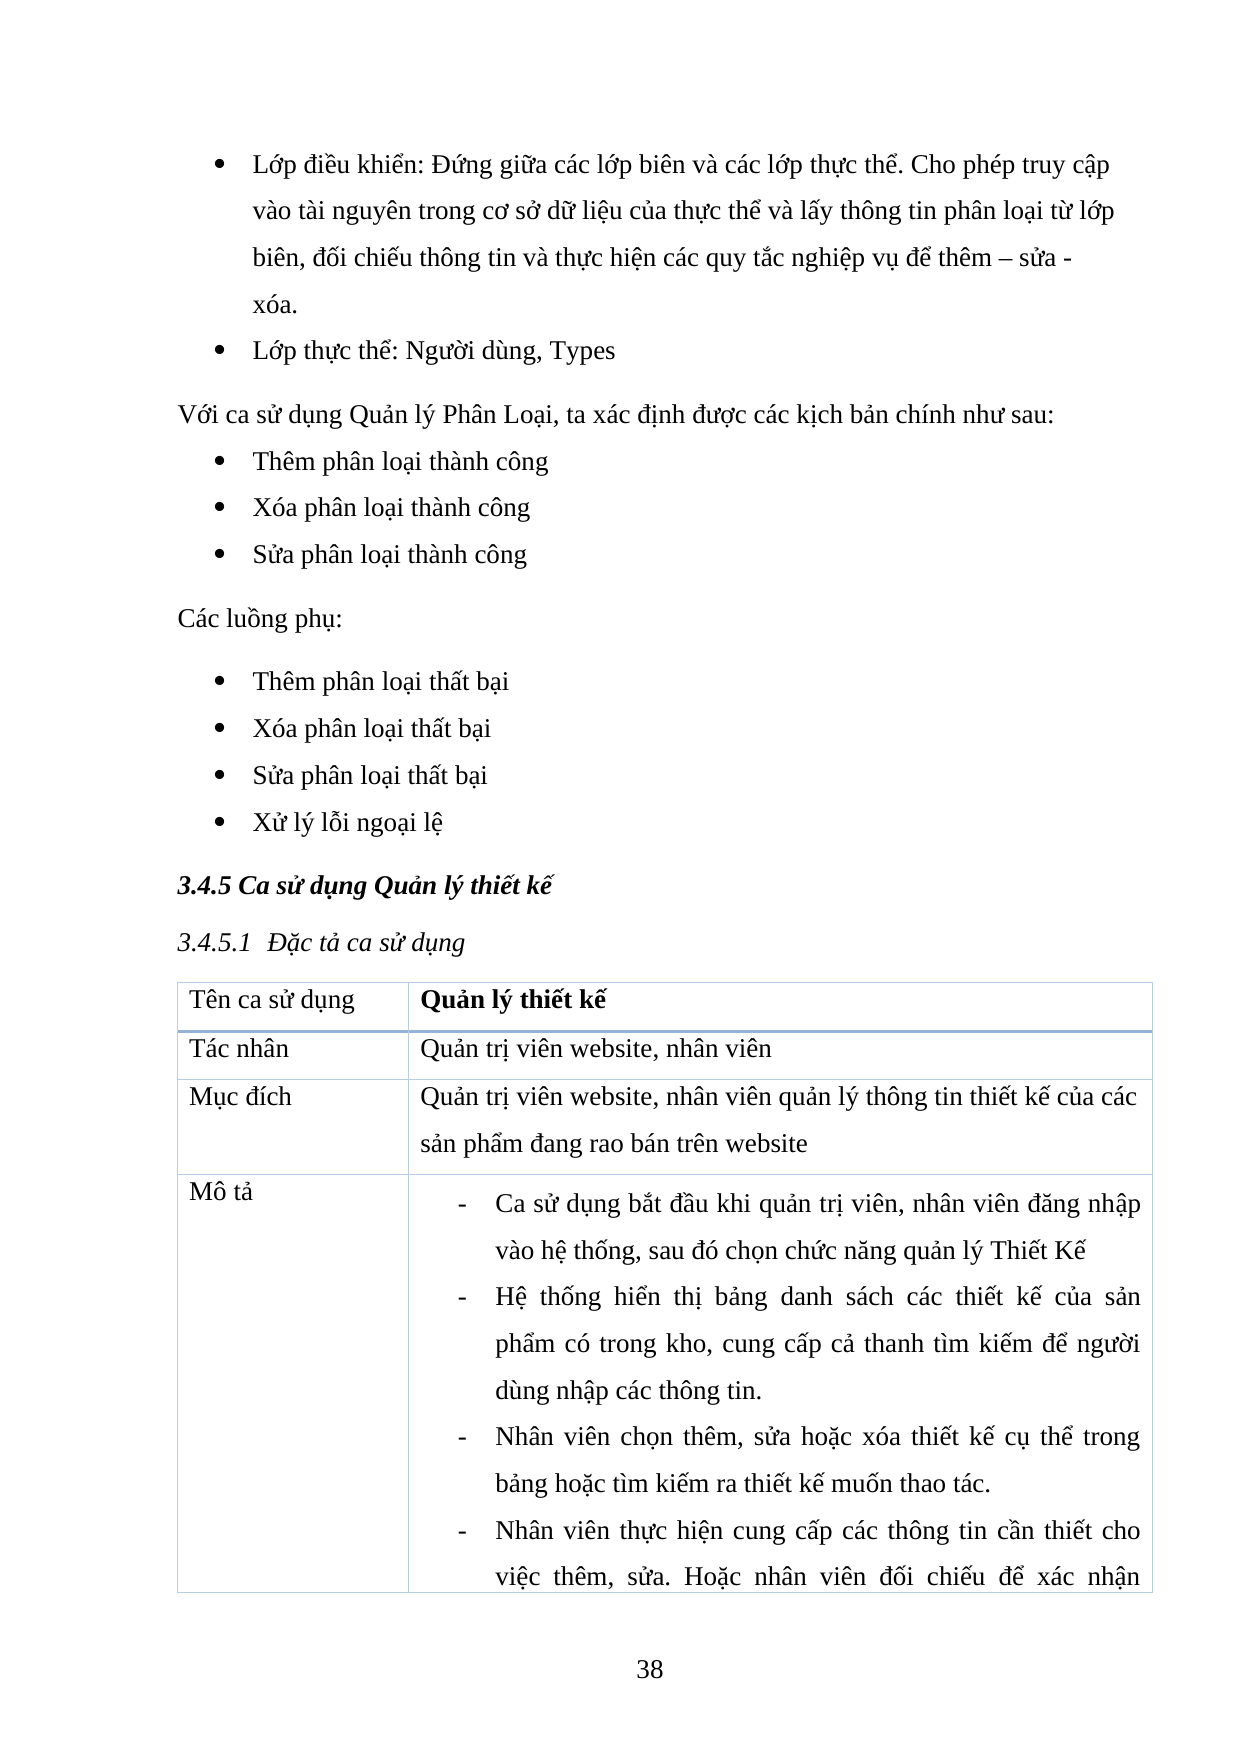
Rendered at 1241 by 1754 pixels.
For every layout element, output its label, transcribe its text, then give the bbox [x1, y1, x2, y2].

table_header Quản lý thiết kế [409, 983, 1152, 1029]
list Xử lý lỗi ngoại lệ [215, 806, 1122, 837]
list Lớp thực thể: Người dùng, Types [215, 334, 1122, 366]
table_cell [409, 1175, 1152, 1592]
list Sửa phân loại thành công [215, 538, 1122, 570]
list Xóa phân loại thất bại [215, 712, 1122, 743]
list Thêm phân loại thất bại [215, 665, 1122, 697]
table_cell Mục đích [178, 1080, 408, 1174]
list Lớp điều khiển: Đứng giữa các lớp biên và các lớp thực thể. Cho phép truy cập vào tài nguyên trong cơ sở dữ liệu của thực thể và lấy thông tin phân loại từ lớp biên, đối chiếu thông tin và thực hiện các quy tắc nghiệp vụ để thêm – sửa - xóa. [215, 148, 1122, 319]
table_cell Mô tả [178, 1175, 408, 1592]
list Xóa phân loại thành công [215, 492, 1122, 523]
list Sửa phân loại thất bại [215, 759, 1122, 790]
table_cell Tác nhân [178, 1033, 408, 1079]
table_cell Quản trị viên website, nhân viên quản lý thông tin thiết kế của các sản phẩm đang rao bán trên website [409, 1080, 1152, 1174]
table_header Tên ca sử dụng [178, 983, 408, 1029]
subtitle Ca sử dụng Quản lý thiết kế [177, 869, 1122, 901]
subtitle Đặc tả ca sử dụng [177, 926, 1122, 957]
table_cell Quản trị viên website, nhân viên [409, 1033, 1152, 1079]
text Các luồng phụ: [177, 602, 1122, 633]
text Với ca sử dụng Quản lý Phân Loại, ta xác định được các kịch bản chính như sau: [177, 398, 1122, 429]
list Thêm phân loại thành công [215, 445, 1122, 476]
